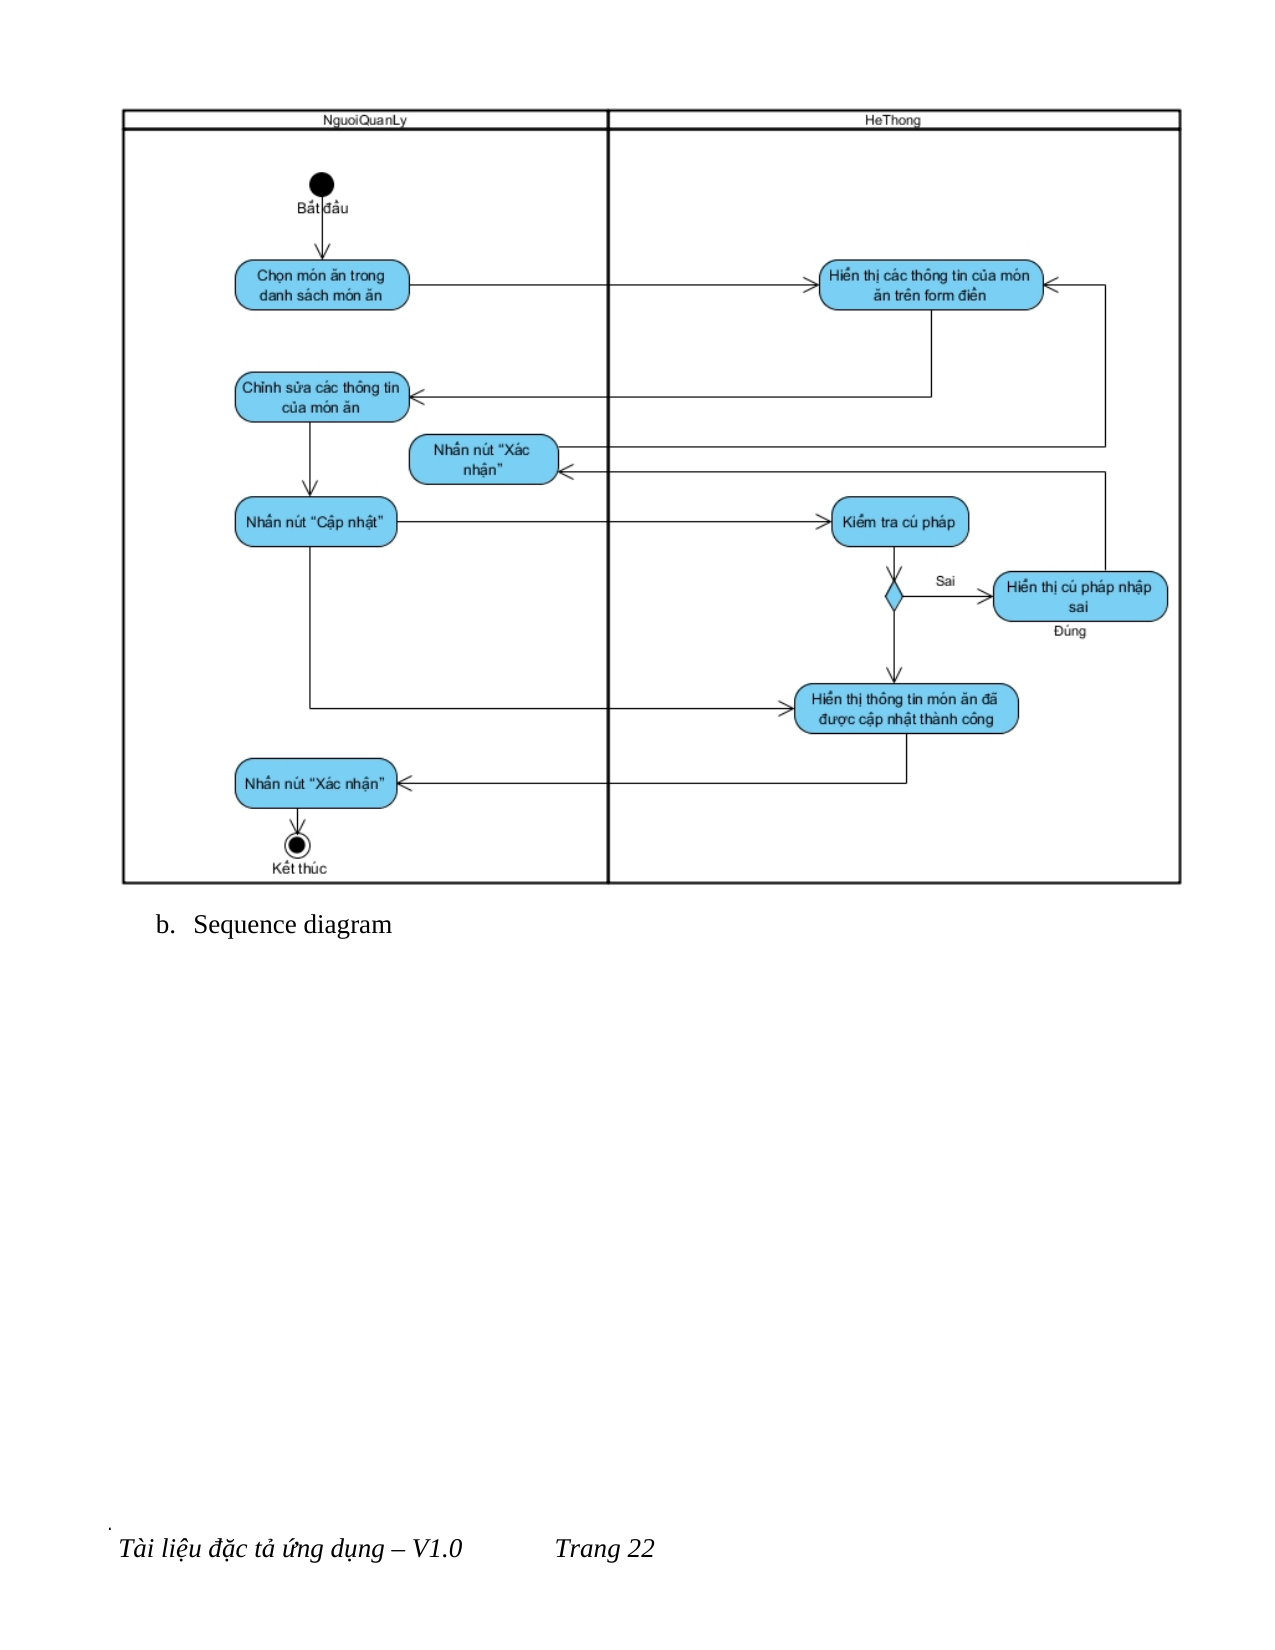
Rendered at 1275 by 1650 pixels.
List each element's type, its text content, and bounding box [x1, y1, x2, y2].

list Sequence diagram [156, 908, 1186, 939]
picture [118, 105, 1187, 890]
